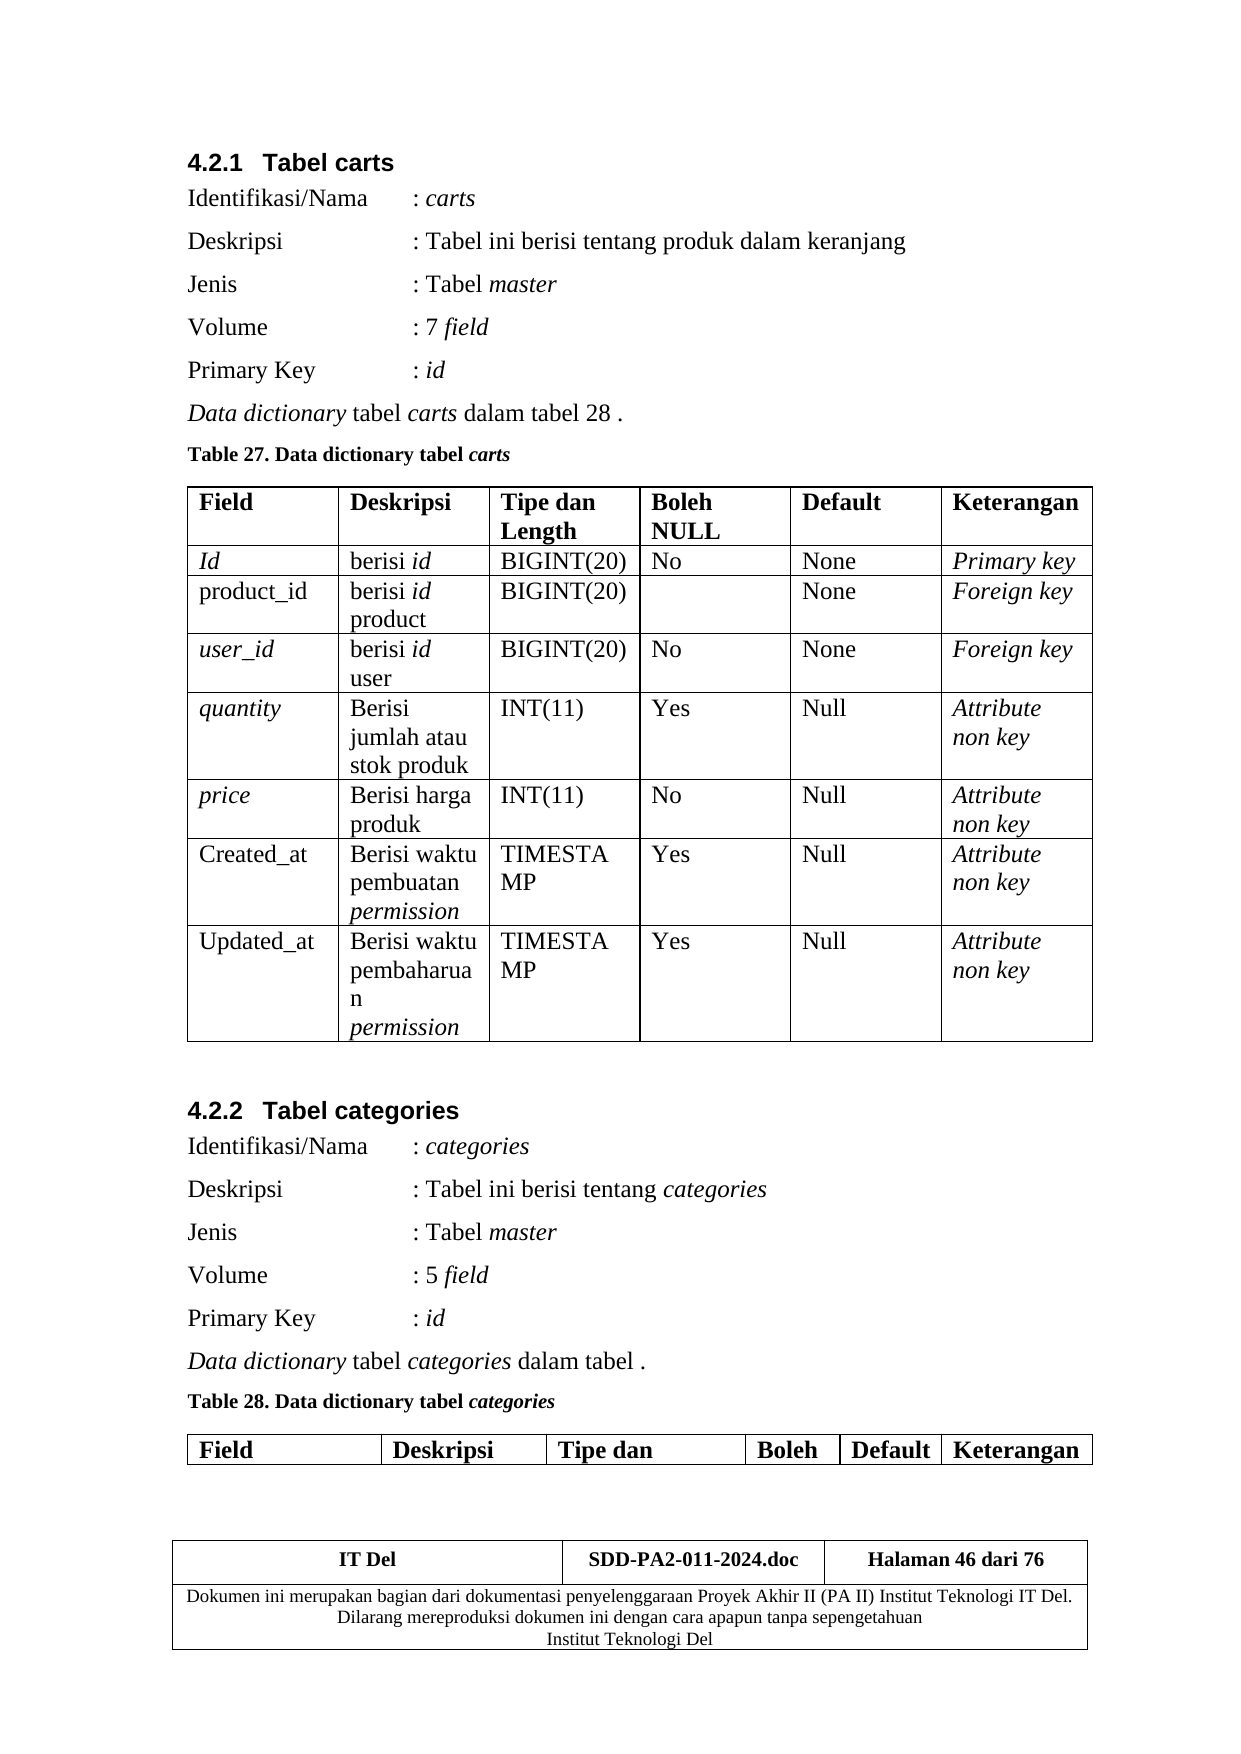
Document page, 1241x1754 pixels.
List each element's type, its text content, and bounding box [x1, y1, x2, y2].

table_cell berisi id user [339, 634, 489, 692]
text Jenis : Tabel master [187, 269, 1092, 298]
text Deskripsi : Tabel ini berisi tentang produk dalam keranjang [187, 226, 1092, 254]
table_cell Attribute non key [942, 693, 1092, 779]
table_cell berisi id product [339, 576, 489, 633]
text Volume : 7 field [187, 312, 1092, 341]
table_cell Null [791, 926, 941, 1041]
text Primary Key : id [187, 1303, 1092, 1332]
text Identifikasi/Nama : categories [187, 1131, 1092, 1159]
text Table 27. Data dictionary tabel carts [187, 441, 1092, 466]
text Jenis : Tabel master [187, 1217, 1092, 1246]
table_cell Berisi waktu pembuatan permission [339, 839, 489, 925]
table_cell None [791, 546, 941, 575]
table_header Default [791, 488, 941, 545]
table_cell Attribute non key [942, 780, 1092, 838]
table_cell Yes [641, 839, 790, 925]
table_cell INT(11) [490, 693, 639, 779]
text Data dictionary tabel categories dalam tabel . [187, 1346, 1092, 1375]
table_header Tipe dan Length [490, 488, 639, 545]
text Deskripsi : Tabel ini berisi tentang categories [187, 1174, 1092, 1203]
subtitle Tabel carts [187, 148, 1092, 176]
table_cell Null [791, 693, 941, 779]
table_cell Null [791, 839, 941, 925]
table_cell Primary key [942, 546, 1092, 575]
table_cell No [641, 634, 790, 692]
table_header Boleh NULL [746, 1435, 839, 1464]
table_cell product_id [188, 576, 338, 633]
table_cell BIGINT(20) [490, 546, 639, 575]
table_cell Yes [641, 926, 790, 1041]
table_cell No [641, 546, 790, 575]
table_cell BIGINT(20) [490, 634, 639, 692]
table_cell [641, 576, 790, 633]
table_cell Updated_at [188, 926, 338, 1041]
table_cell Foreign key [942, 576, 1092, 633]
table_cell Berisi jumlah atau stok produk [339, 693, 489, 779]
table_cell berisi id [339, 546, 489, 575]
table_header Deskripsi [339, 488, 489, 545]
text Identifikasi/Nama : carts [187, 183, 1092, 211]
table_cell Null [791, 780, 941, 838]
table_cell Berisi harga produk [339, 780, 489, 838]
text Primary Key : id [187, 355, 1092, 384]
text Volume : 5 field [187, 1260, 1115, 1289]
text Data dictionary tabel carts dalam tabel 28 . [187, 398, 1092, 427]
table_cell None [791, 634, 941, 692]
table_header Tipe dan Length [547, 1435, 745, 1464]
table_header Field [188, 1435, 381, 1464]
table_cell quantity [188, 693, 338, 779]
table_header Default [841, 1435, 941, 1464]
table_header Field [188, 488, 338, 545]
table_header Deskripsi [382, 1435, 546, 1464]
table_cell Created_at [188, 839, 338, 925]
table_cell Yes [641, 693, 790, 779]
table_cell price [188, 780, 338, 838]
table_cell Attribute non key [942, 839, 1092, 925]
table_cell Foreign key [942, 634, 1092, 692]
subtitle Tabel categories [187, 1096, 1092, 1124]
table_header Keterangan [942, 1435, 1092, 1464]
table_cell None [791, 576, 941, 633]
table_cell No [641, 780, 790, 838]
table_cell BIGINT(20) [490, 576, 639, 633]
table_header Boleh NULL [641, 488, 790, 545]
table_cell Berisi waktu pembaharuan permission [339, 926, 489, 1041]
table_cell TIMESTAMP [490, 926, 639, 1041]
table_cell Id [188, 546, 338, 575]
table_cell INT(11) [490, 780, 639, 838]
table_cell TIMESTAMP [490, 839, 639, 925]
text Table 28. Data dictionary tabel categories [187, 1389, 1092, 1413]
table_cell user_id [188, 634, 338, 692]
table_header Keterangan [942, 488, 1092, 545]
table_cell Attribute non key [942, 926, 1092, 1041]
